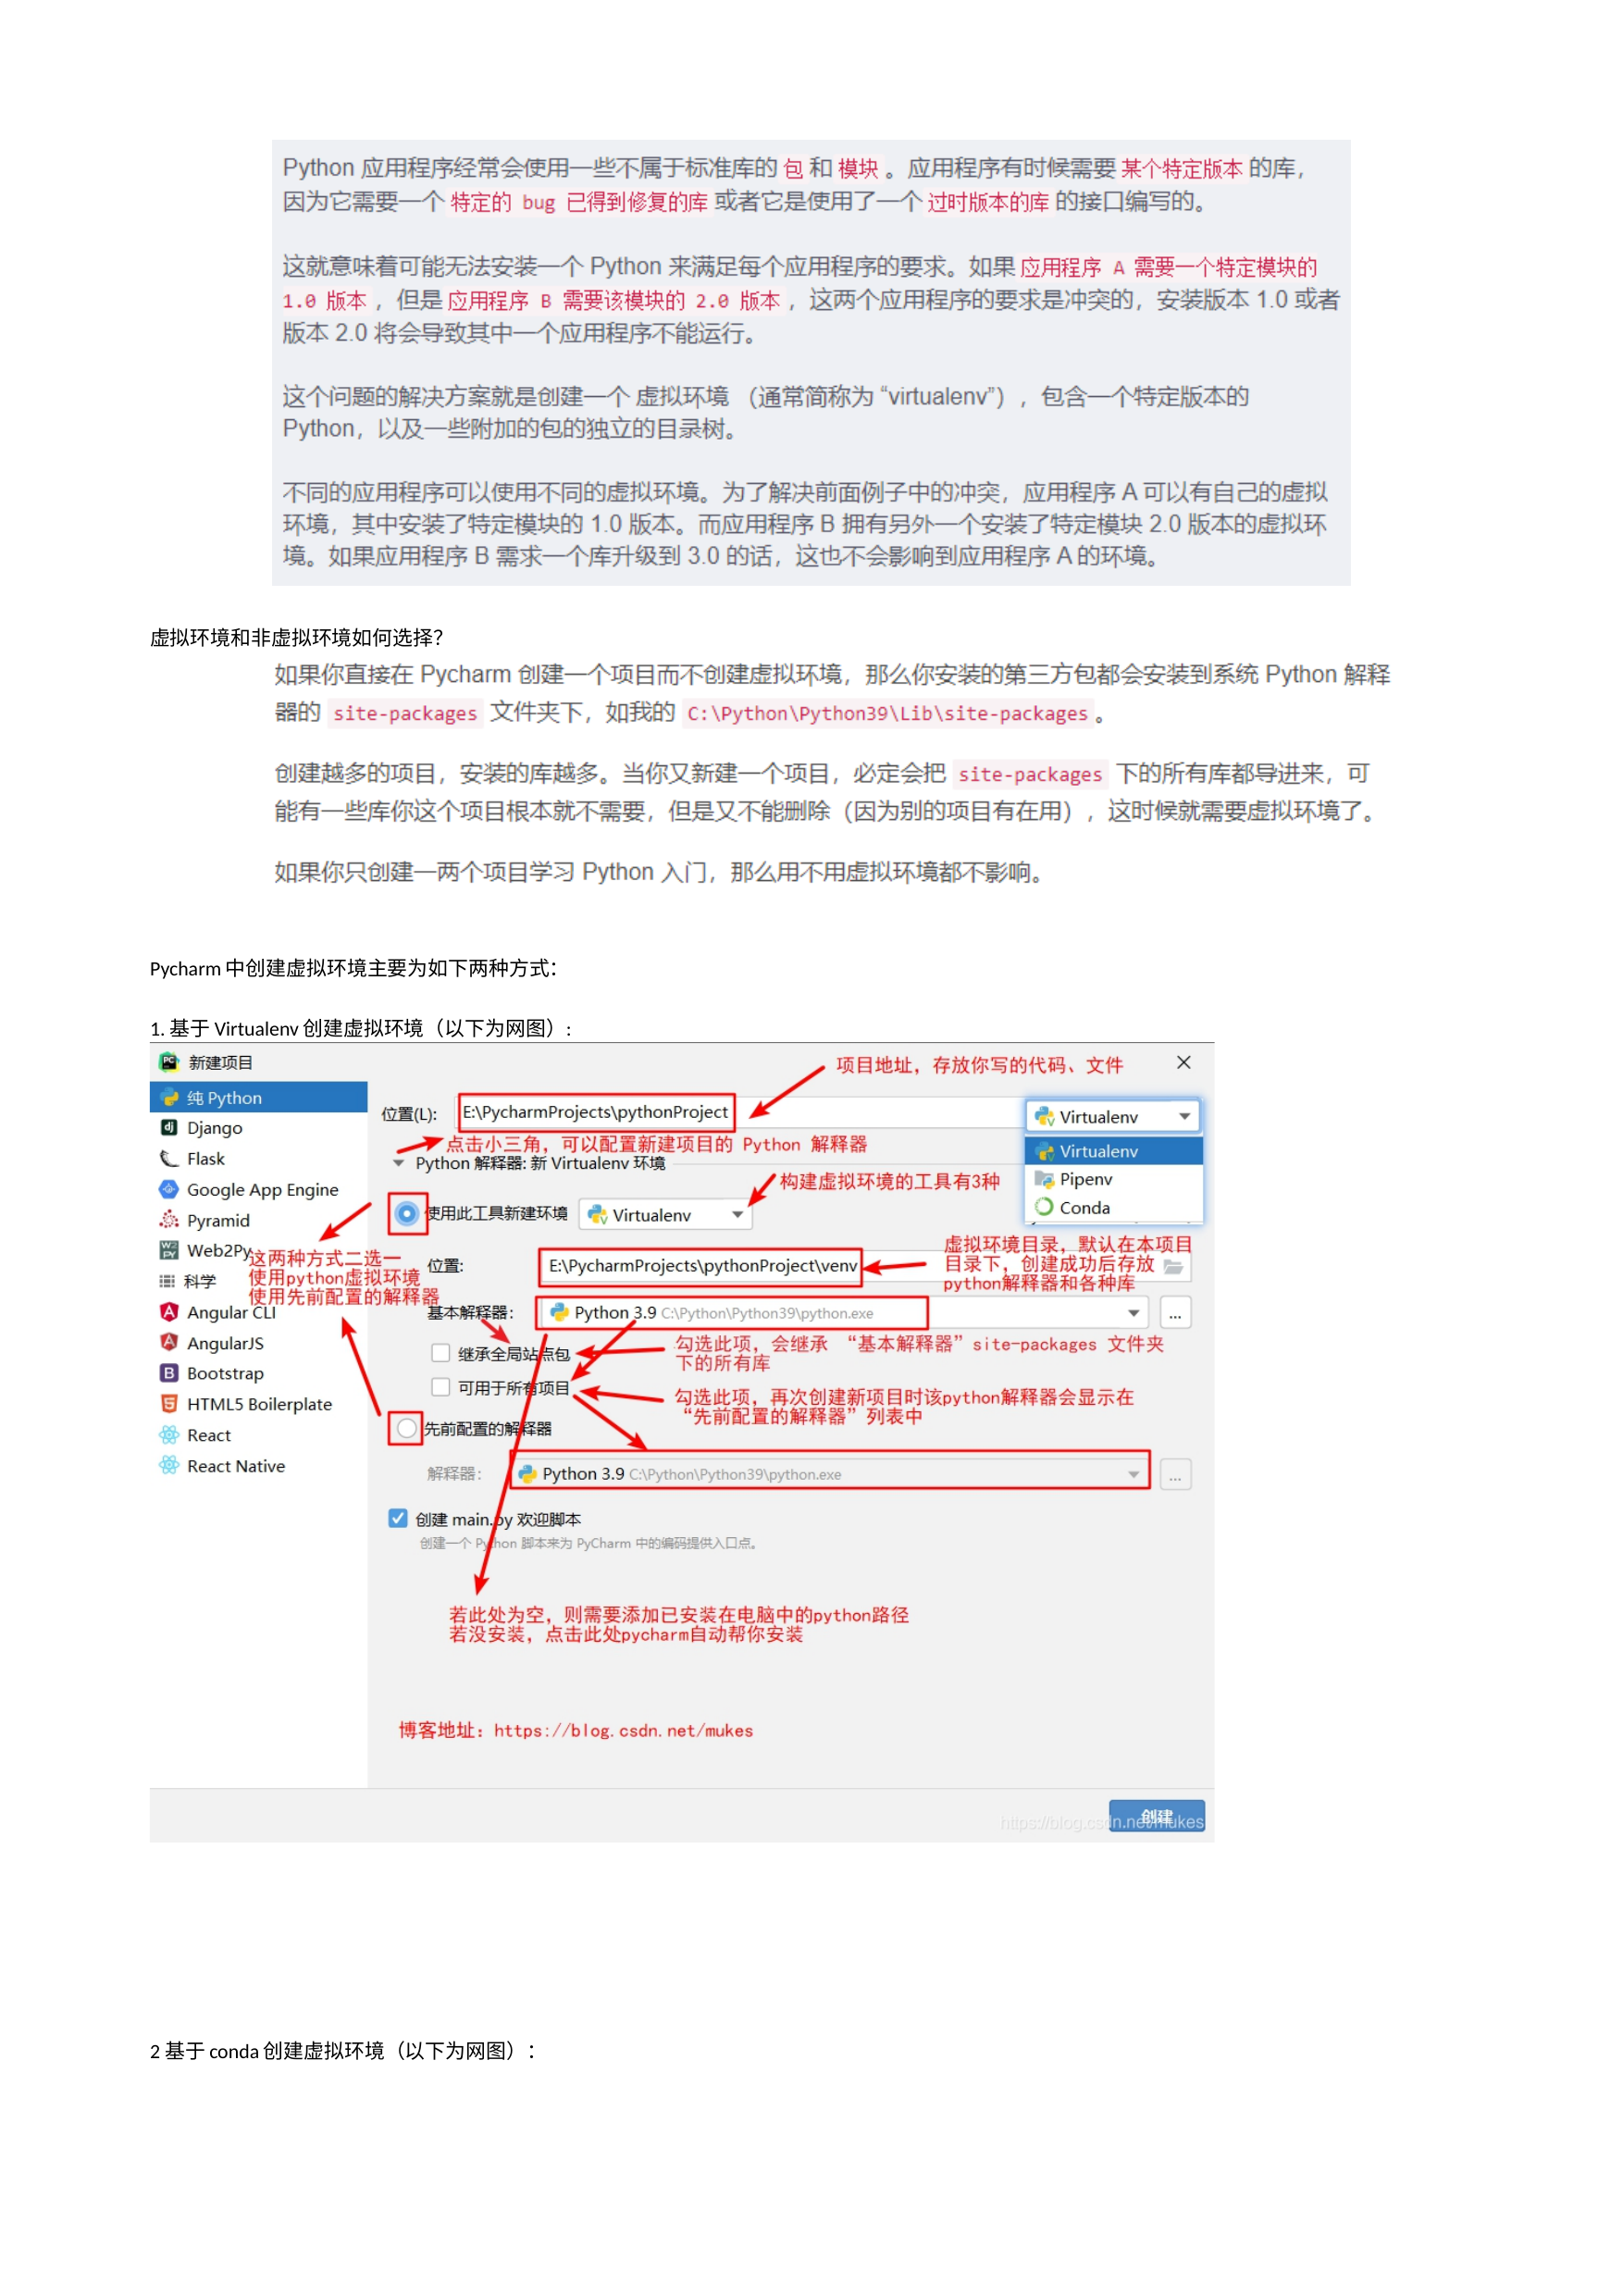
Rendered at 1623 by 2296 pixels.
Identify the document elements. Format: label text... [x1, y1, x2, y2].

picture [266, 651, 1397, 900]
text 2 基于conda创建虚拟环境（以下为网图）： [109, 2035, 1514, 2065]
picture [149, 1042, 1215, 1843]
text Pycharm中创建虚拟环境主要为如下两种方式： [109, 952, 1514, 982]
text 虚拟环境和非虚拟环境如何选择？ [109, 621, 1514, 652]
list 基于Virtualenv创建虚拟环境（以下为网图）: [109, 1012, 1514, 1042]
picture [272, 140, 1351, 586]
